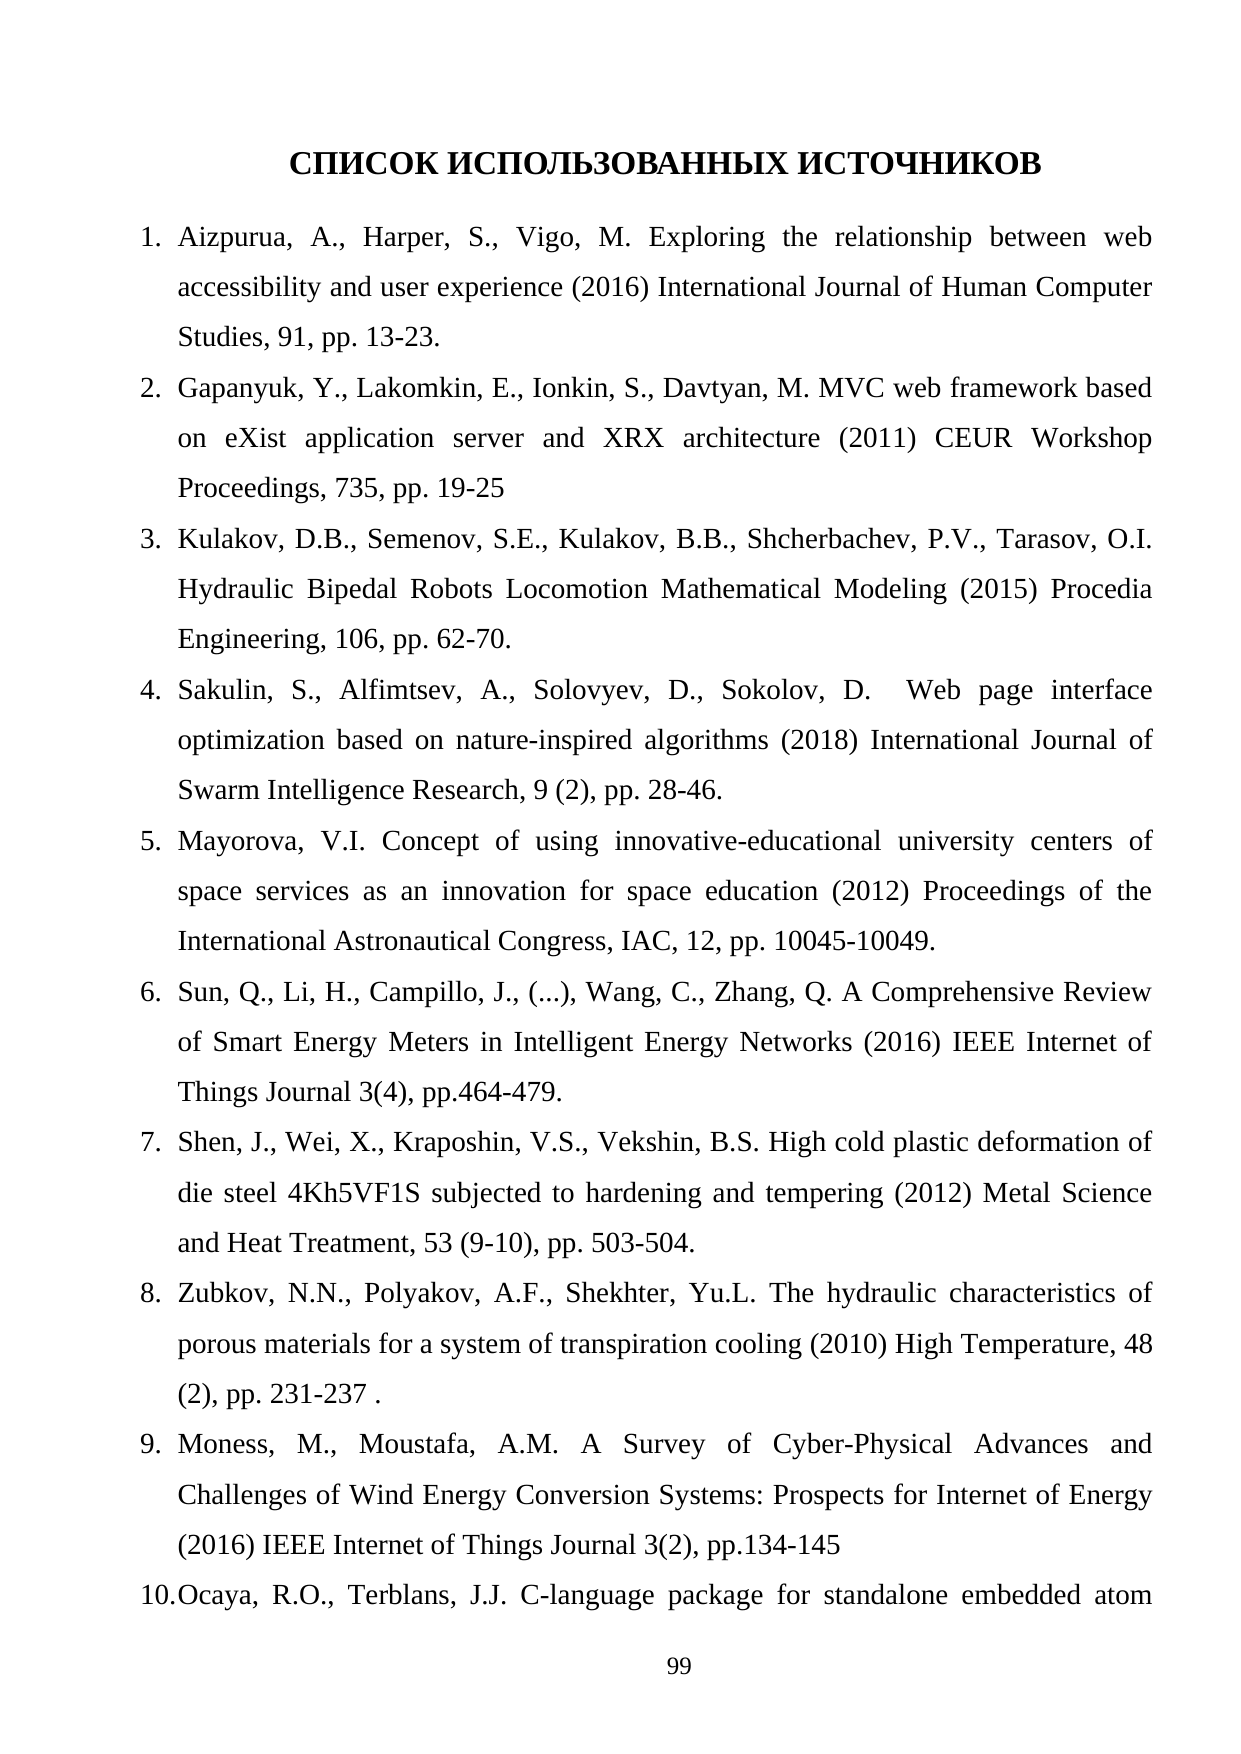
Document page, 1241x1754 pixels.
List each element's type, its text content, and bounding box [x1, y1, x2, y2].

list Shen, J., Wei, X., Kraposhin, V.S., Vekshin, B.S. High cold plastic deformation of die steel 4Kh5VF1S subjected to hardening and tempering (2012) Metal Science and Heat Treatment, 53 (9-10), pp. 503-504. [140, 1124, 1153, 1259]
list Gapanyuk, Y., Lakomkin, E., Ionkin, S., Davtyan, M. MVC web framework based on eXist application server and XRX architecture (2011) CEUR Workshop Proceedings, 735, pp. 19-25 [140, 370, 1153, 504]
list Zubkov, N.N., Polyakov, A.F., Shekhter, Yu.L. The hydraulic characteristics of porous materials for a system of transpiration cooling (2010) High Temperature, 48 (2), pp. 231-237 . [140, 1276, 1153, 1410]
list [140, 1577, 1153, 1611]
list Aizpurua, A., Harper, S., Vigo, M. Exploring the relationship between web accessibility and user experience (2016) International Journal of Human Computer Studies, 91, pp. 13-23. [140, 219, 1153, 353]
subtitle СПИСОК ИСПОЛЬЗОВАННЫХ ИСТОЧНИКОВ [177, 143, 1153, 181]
list Sun, Q., Li, H., Campillo, J., (...), Wang, C., Zhang, Q. A Comprehensive Review of Smart Energy Meters in Intelligent Energy Networks (2016) IEEE Internet of Things Journal 3(4), pp.464-479. [140, 974, 1153, 1108]
list Kulakov, D.B., Semenov, S.E., Kulakov, B.B., Shcherbachev, P.V., Tarasov, O.I. Hydraulic Bipedal Robots Locomotion Mathematical Modeling (2015) Procedia Engineering, 106, pp. 62-70. [140, 521, 1153, 655]
list Sakulin, S., Alfimtsev, A., Solovyev, D., Sokolov, D. Web page interface optimization based on nature-inspired algorithms (2018) International Journal of Swarm Intelligence Research, 9 (2), pp. 28-46. [140, 672, 1153, 806]
list Moness, M., Moustafa, A.M. A Survey of Cyber-Physical Advances and Challenges of Wind Energy Conversion Systems: Prospects for Internet of Energy (2016) IEEE Internet of Things Journal 3(2), pp.134-145 [140, 1426, 1153, 1561]
list Mayorova, V.I. Concept of using innovative-educational university centers of space services as an innovation for space education (2012) Proceedings of the International Astronautical Congress, IAC, 12, pp. 10045-10049. [140, 823, 1153, 957]
